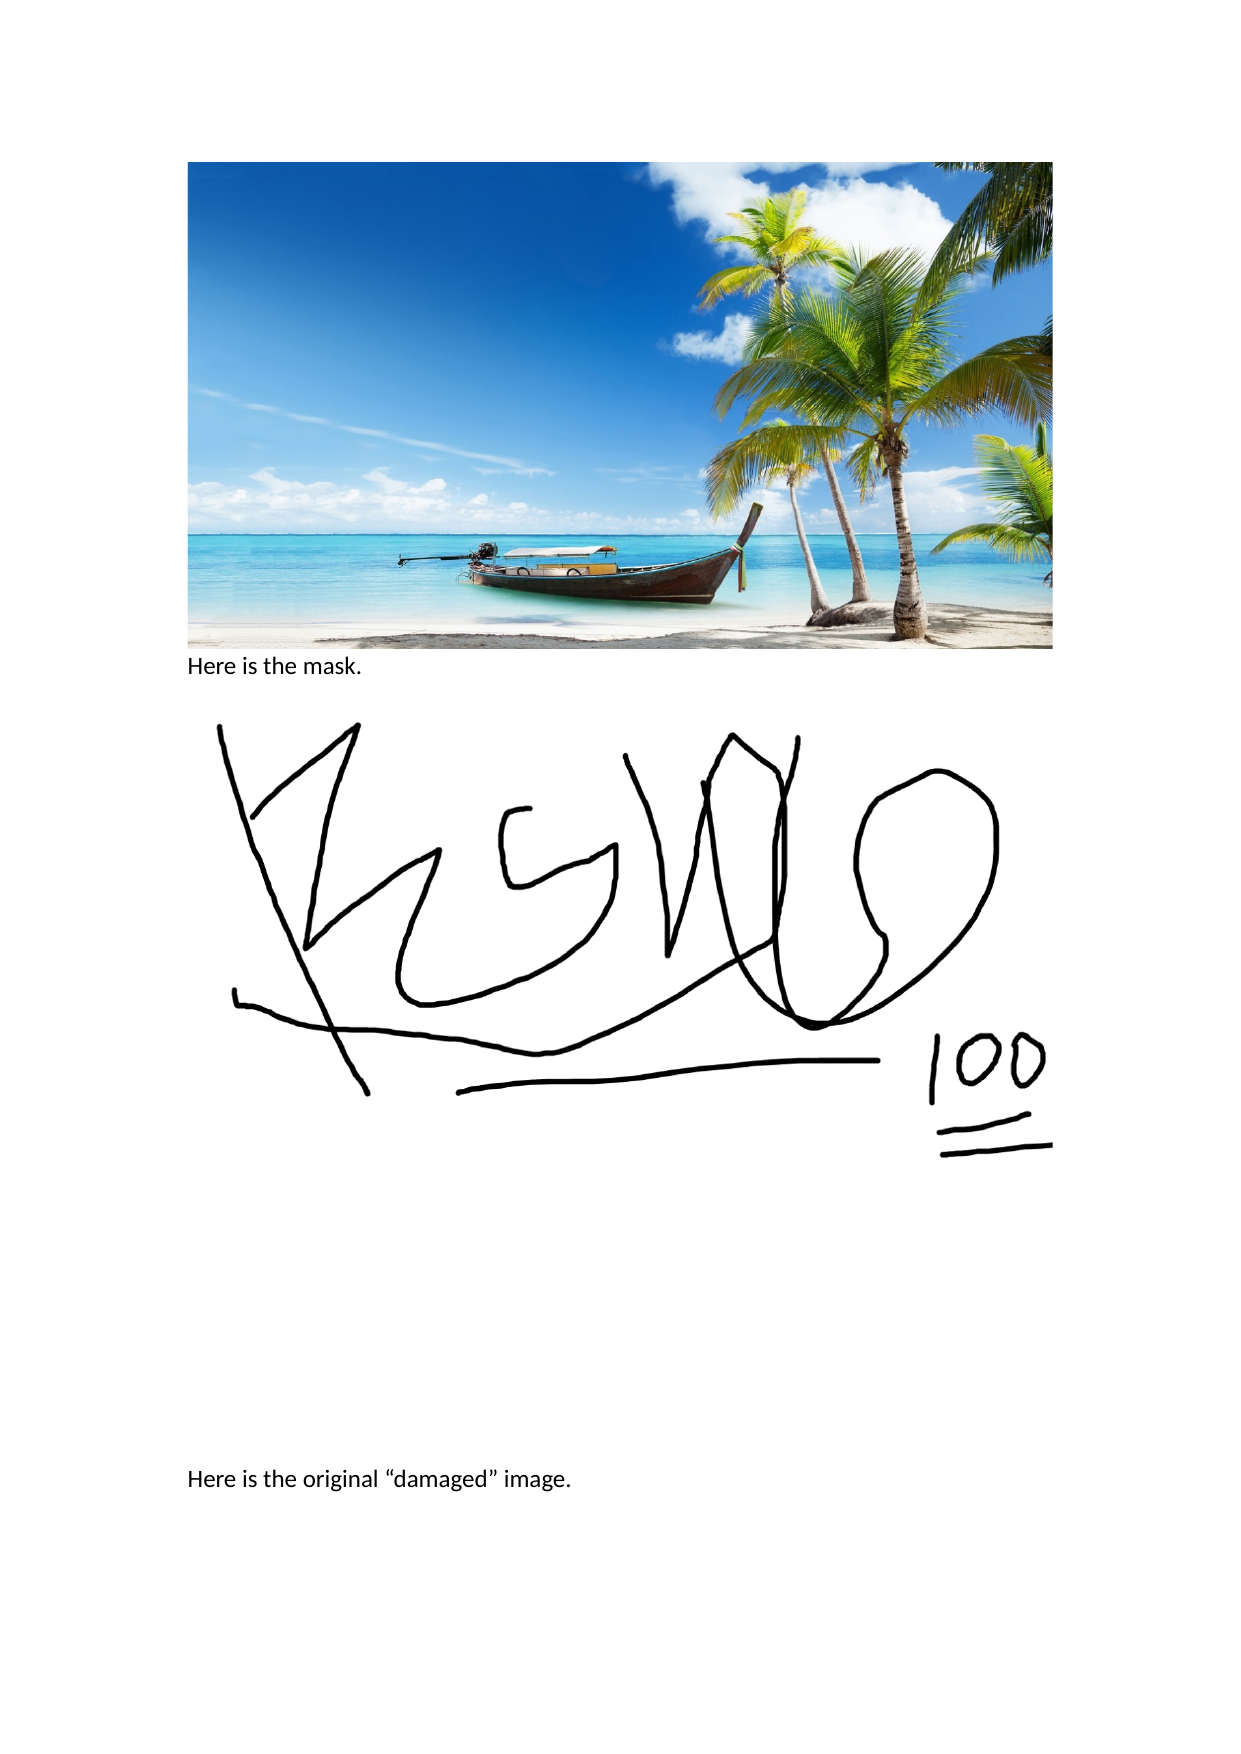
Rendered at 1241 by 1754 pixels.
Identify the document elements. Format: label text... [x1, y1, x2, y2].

picture [187, 162, 1053, 649]
picture [187, 682, 1053, 1169]
text Here is the original “damaged” image. [187, 1462, 1053, 1494]
text Here is the mask. [187, 649, 1053, 682]
